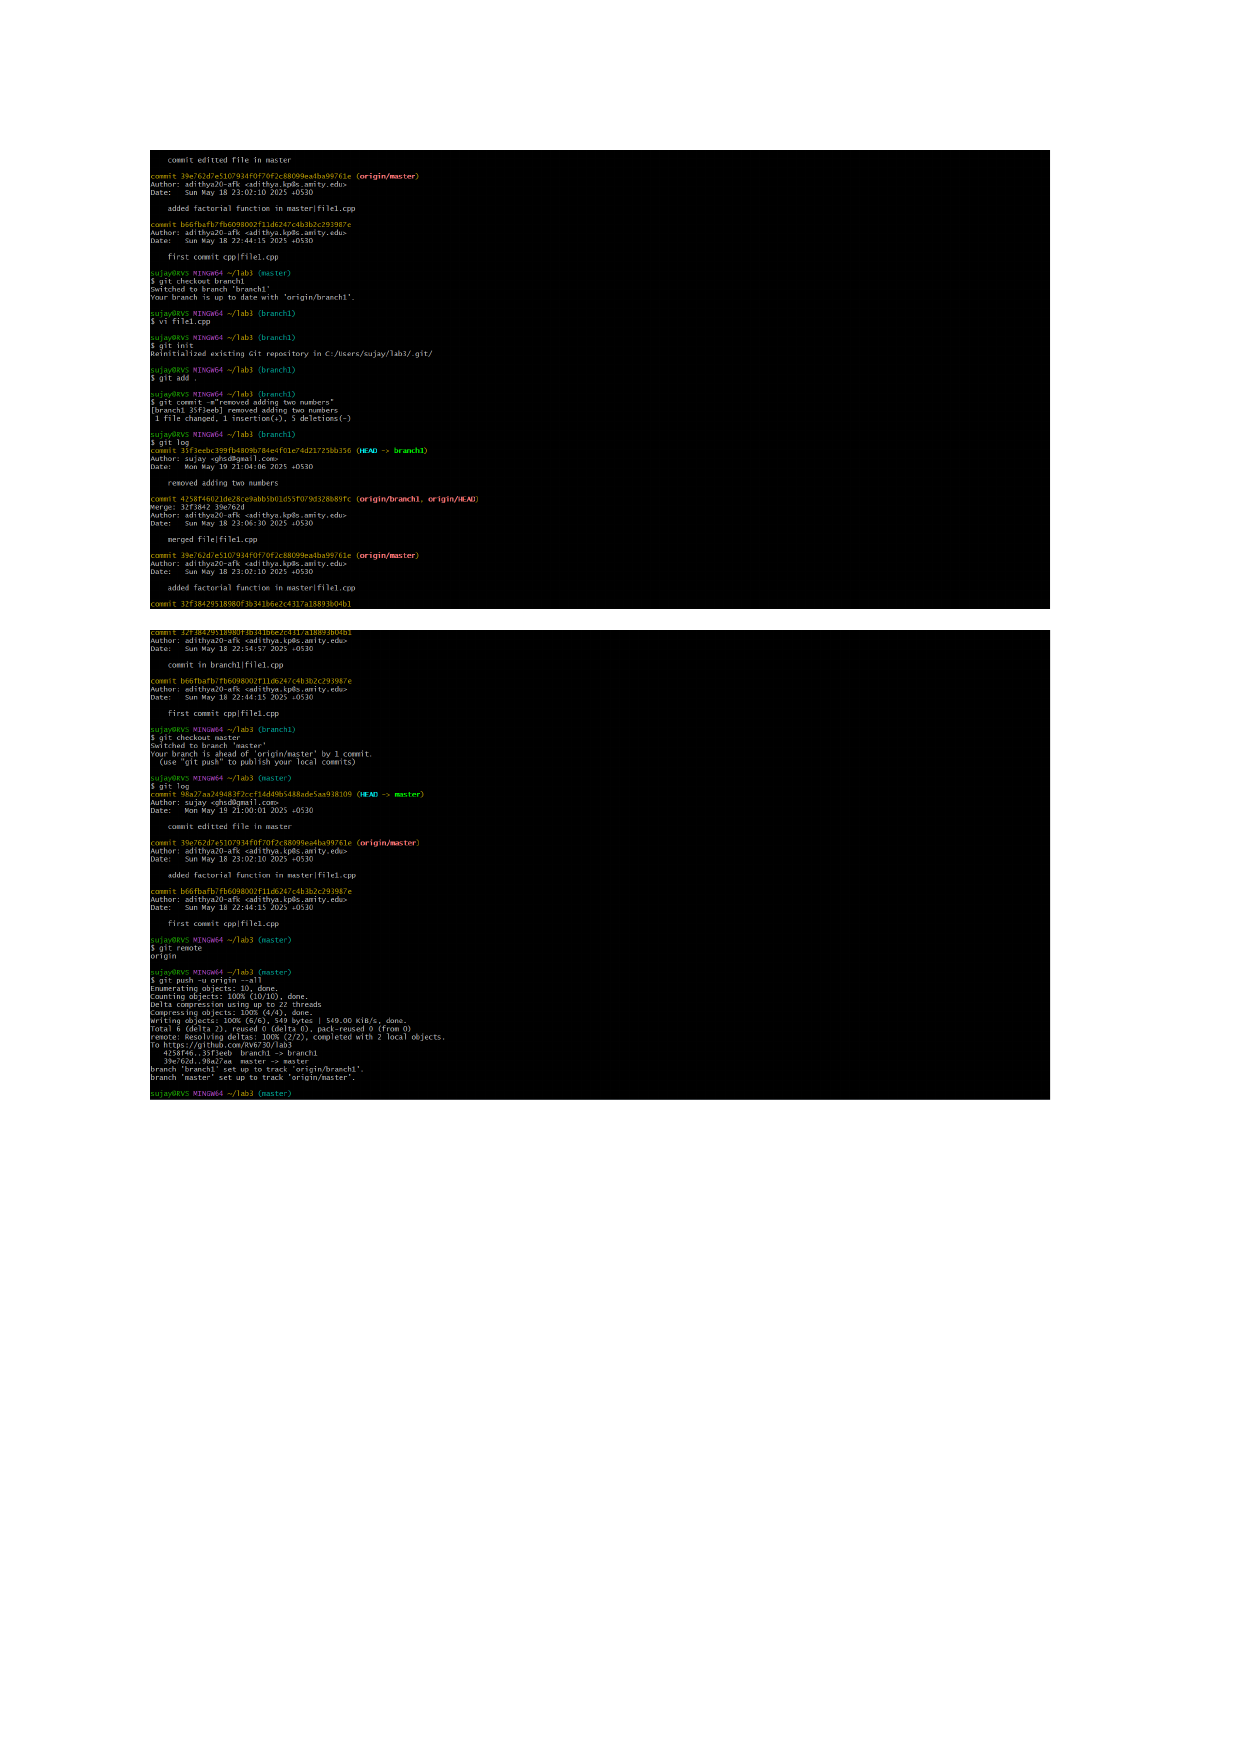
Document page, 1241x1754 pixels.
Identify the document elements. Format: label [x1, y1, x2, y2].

picture [150, 150, 1050, 609]
picture [150, 630, 1050, 1100]
